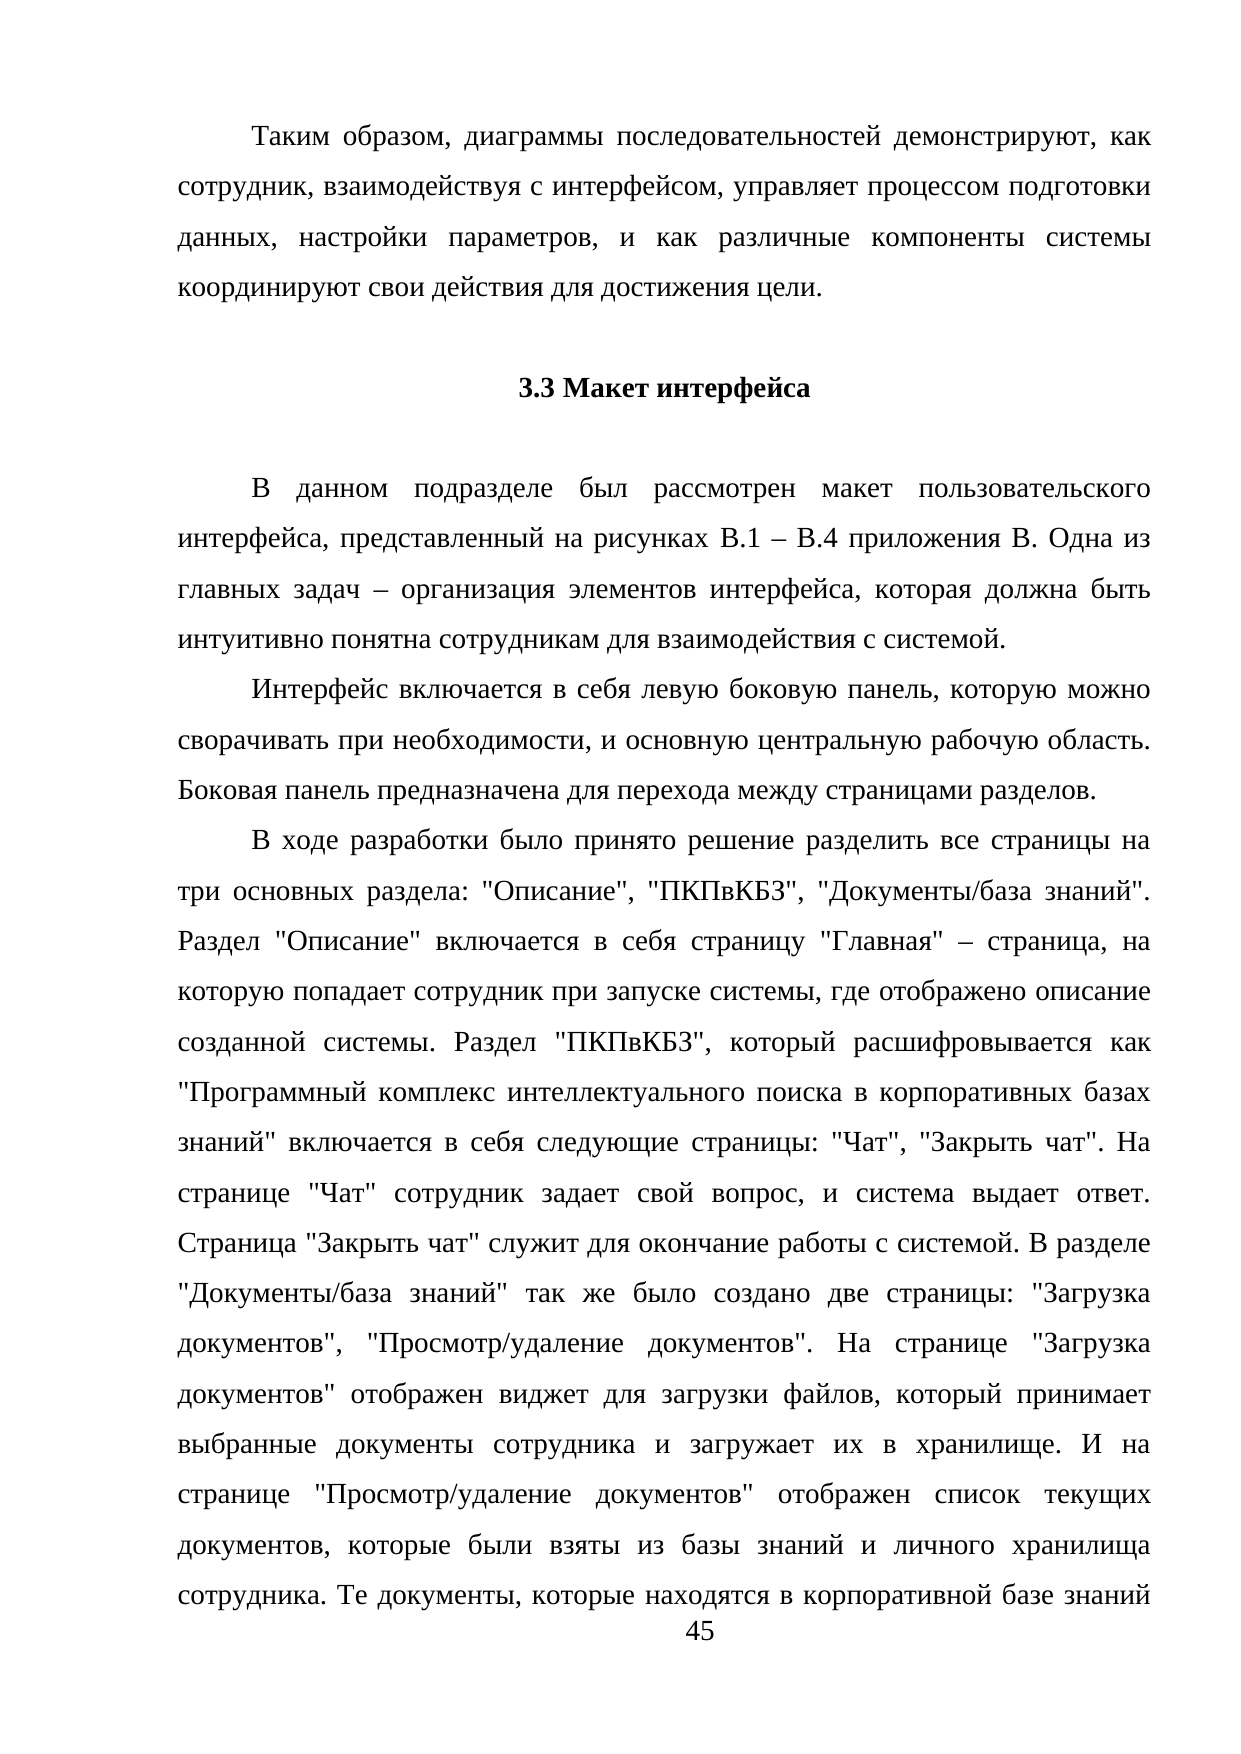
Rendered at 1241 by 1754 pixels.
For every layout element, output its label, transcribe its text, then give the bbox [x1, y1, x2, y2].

text Интерфейс включается в себя левую боковую панель, которую можно сворачивать при необходимости, и основную центральную рабочую область. Боковая панель предназначена для перехода между страницами разделов. [177, 672, 1152, 806]
text В данном подразделе был рассмотрен макет пользовательского интерфейса, представленный на рисунках B.1 – В.4 приложения В. Одна из главных задач – организация элементов интерфейса, которая должна быть интуитивно понятна сотрудникам для взаимодействия с системой. [177, 470, 1152, 655]
text Таким образом, диаграммы последовательностей демонстрируют, как сотрудник, взаимодействуя с интерфейсом, управляет процессом подготовки данных, настройки параметров, и как различные компоненты системы координируют свои действия для достижения цели. [177, 118, 1152, 303]
subtitle 3.3 Макет интерфейса [177, 370, 1152, 403]
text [177, 822, 1152, 1611]
